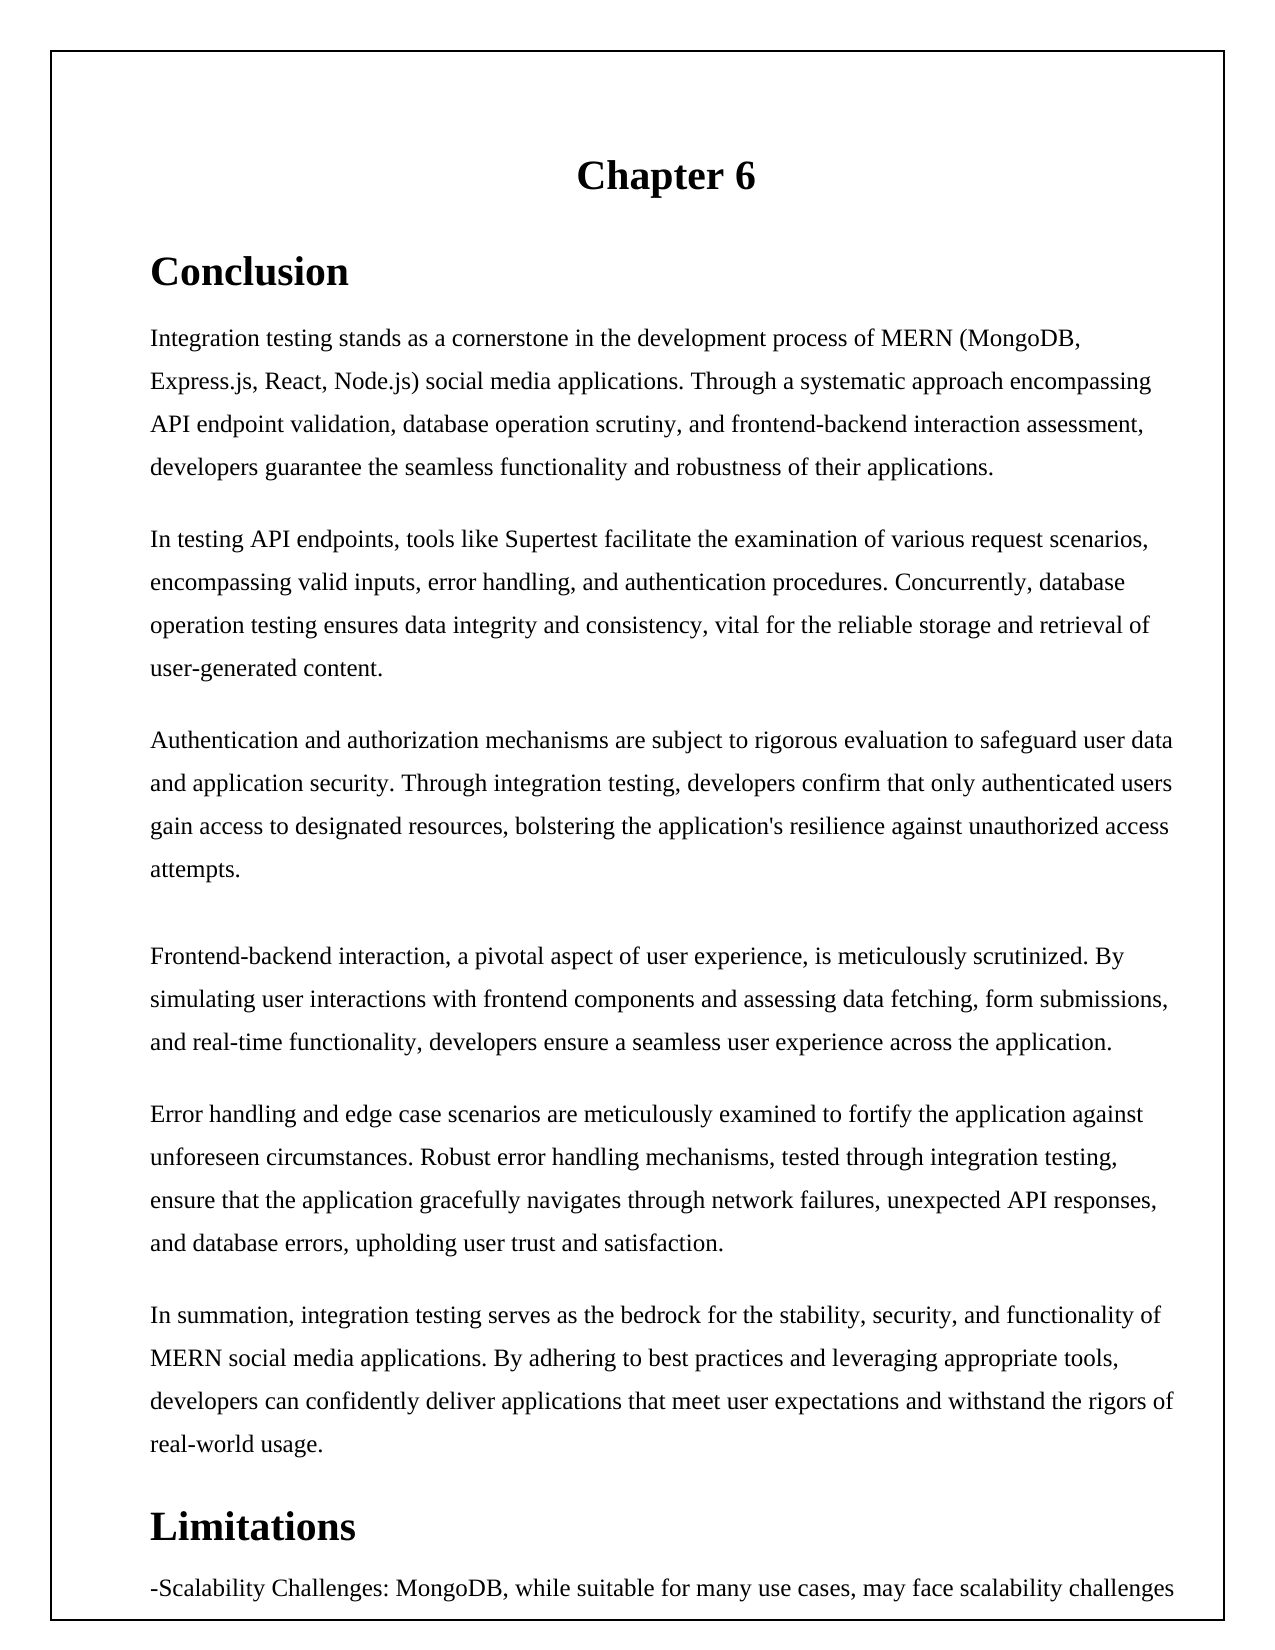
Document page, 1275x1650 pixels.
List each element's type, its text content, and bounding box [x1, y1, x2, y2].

text Frontend-backend interaction, a pivotal aspect of user experience, is meticulously scrutinized. By simulating user interactions with frontend components and assessing data fetching, form submissions, and real-time functionality, developers ensure a seamless user experience across the application. [150, 941, 1183, 1056]
text In testing API endpoints, tools like Supertest facilitate the examination of various request scenarios, encompassing valid inputs, error handling, and authentication procedures. Concurrently, database operation testing ensures data integrity and consistency, vital for the reliable storage and retrieval of user-generated content. [150, 524, 1183, 682]
text Limitations [150, 1501, 1183, 1549]
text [150, 1573, 1183, 1602]
text Integration testing stands as a cornerstone in the development process of MERN (MongoDB, Express.js, React, Node.js) social media applications. Through a systematic approach encompassing API endpoint validation, database operation scrutiny, and frontend-backend interaction assessment, developers guarantee the seamless functionality and robustness of their applications. [150, 323, 1183, 481]
text Authentication and authorization mechanisms are subject to rigorous evaluation to safeguard user data and application security. Through integration testing, developers confirm that only authenticated users gain access to designated resources, bolstering the application's resilience against unauthorized access attempts. [150, 725, 1183, 883]
text Error handling and edge case scenarios are meticulously examined to fortify the application against unforeseen circumstances. Robust error handling mechanisms, tested through integration testing, ensure that the application gracefully navigates through network failures, unexpected API responses, and database errors, upholding user trust and satisfaction. [150, 1099, 1183, 1257]
text Conclusion [150, 246, 1183, 294]
subtitle Chapter 6 [218, 150, 1113, 198]
text In summation, integration testing serves as the bedrock for the stability, security, and functionality of MERN social media applications. By adhering to best practices and leveraging appropriate tools, developers can confidently deliver applications that meet user expectations and withstand the rigors of real-world usage. [150, 1300, 1183, 1458]
